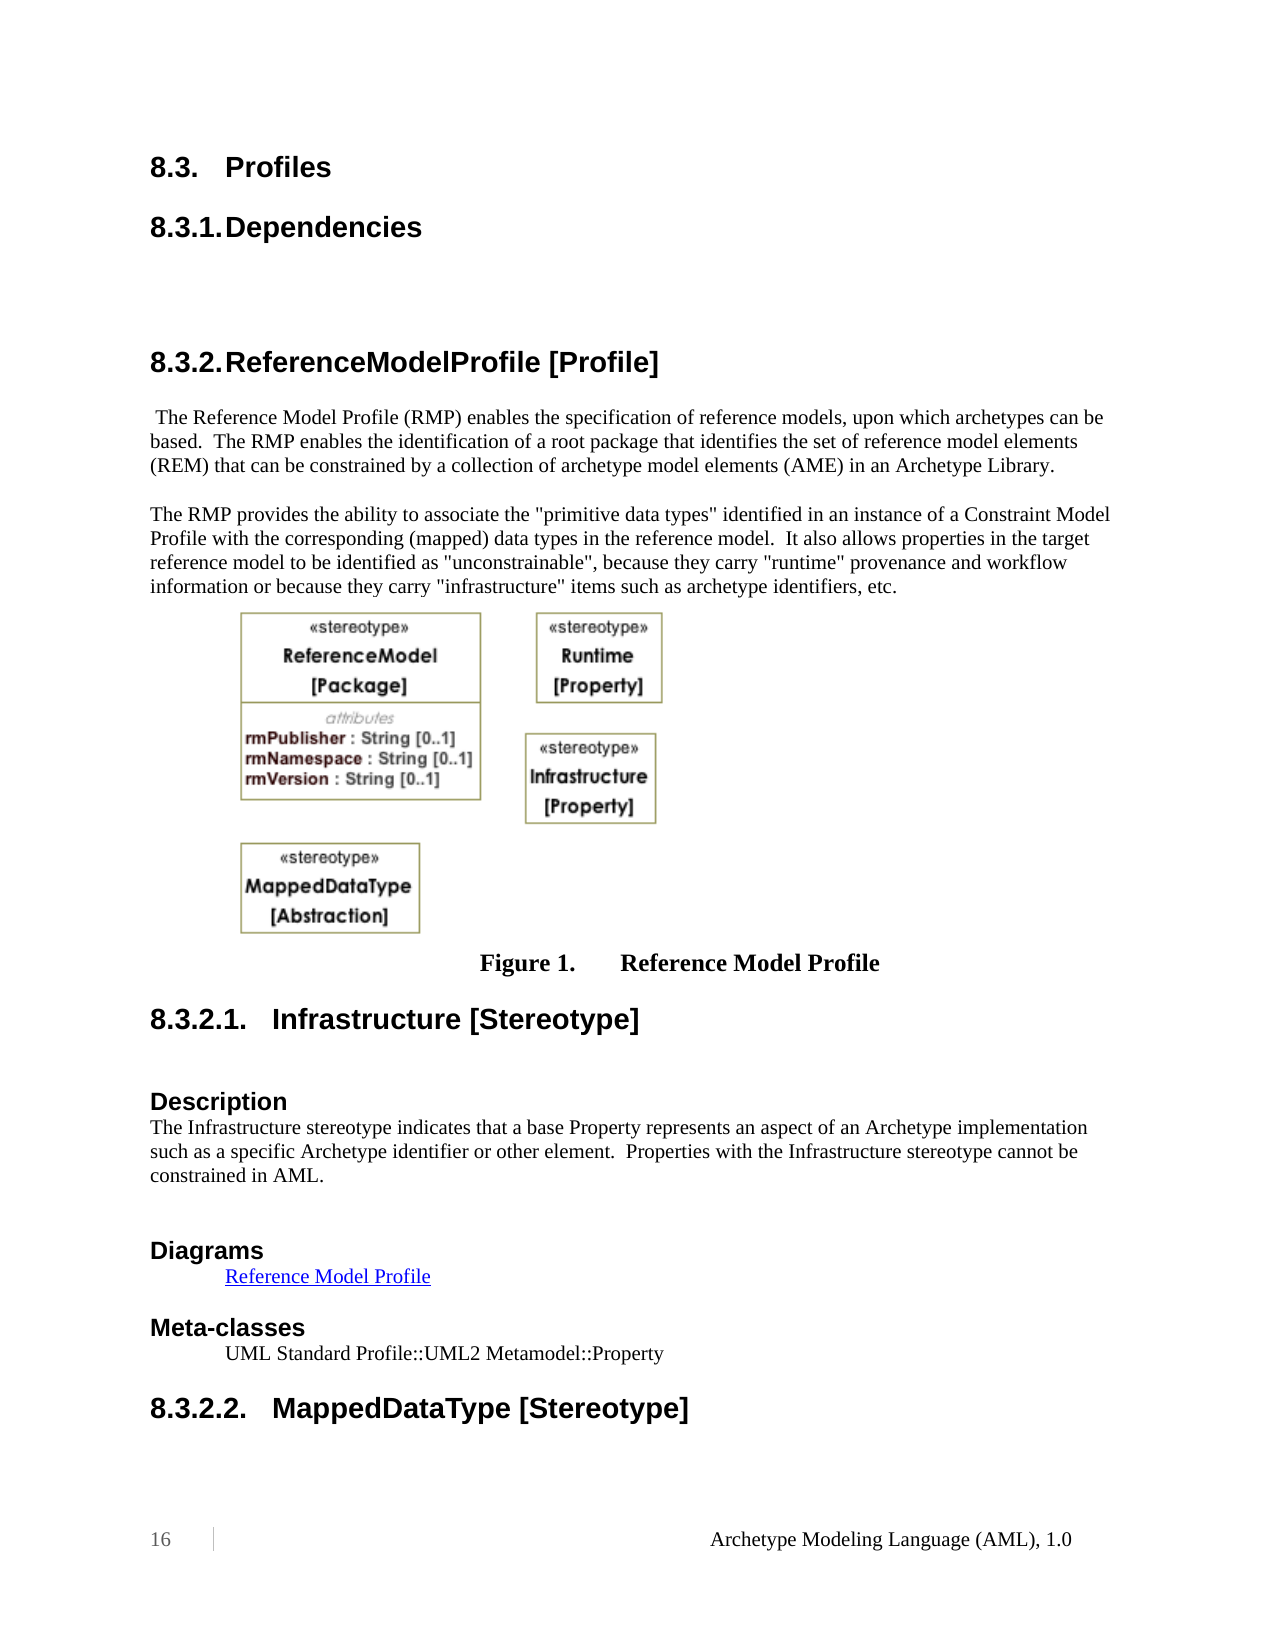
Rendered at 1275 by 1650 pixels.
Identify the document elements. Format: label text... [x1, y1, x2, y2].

text Diagrams [150, 1236, 1125, 1264]
subtitle ReferenceModelProfile [Profile] [150, 345, 1125, 378]
text The RMP provides the ability to associate the "primitive data types" identified in an instance of a Constraint Model Profile with the corresponding (mapped) data types in the reference model. It also allows properties in the target reference model to be identified as "unconstrainable", because they carry "runtime" provenance and workflow information or because they carry "infrastructure" items such as archetype identifiers, etc. [150, 501, 1125, 598]
list Reference Model Profile [234, 948, 1125, 976]
text Meta-classes [150, 1312, 1125, 1341]
subtitle Infrastructure [Stereotype] [150, 1002, 1125, 1036]
text Reference Model Profile [225, 1264, 1125, 1288]
subtitle MappedDataType [Stereotype] [150, 1391, 1125, 1424]
picture [225, 597, 677, 948]
text The Reference Model Profile (RMP) enables the specification of reference models, upon which archetypes can be based. The RMP enables the identification of a root package that identifies the set of reference model elements (REM) that can be constrained by a collection of archetype model elements (AME) in an Archetype Library. [150, 405, 1125, 477]
text UML Standard Profile::UML2 Metamodel::Property [150, 1341, 1125, 1365]
text The Infrastructure stereotype indicates that a base Property represents an aspect of an Archetype implementation such as a specific Archetype identifier or other element. Properties with the Infrastructure stereotype cannot be constrained in AML. [150, 1115, 1125, 1187]
subtitle Dependencies [150, 211, 1125, 244]
subtitle Profiles [150, 150, 1125, 183]
text Description [150, 1087, 1125, 1115]
